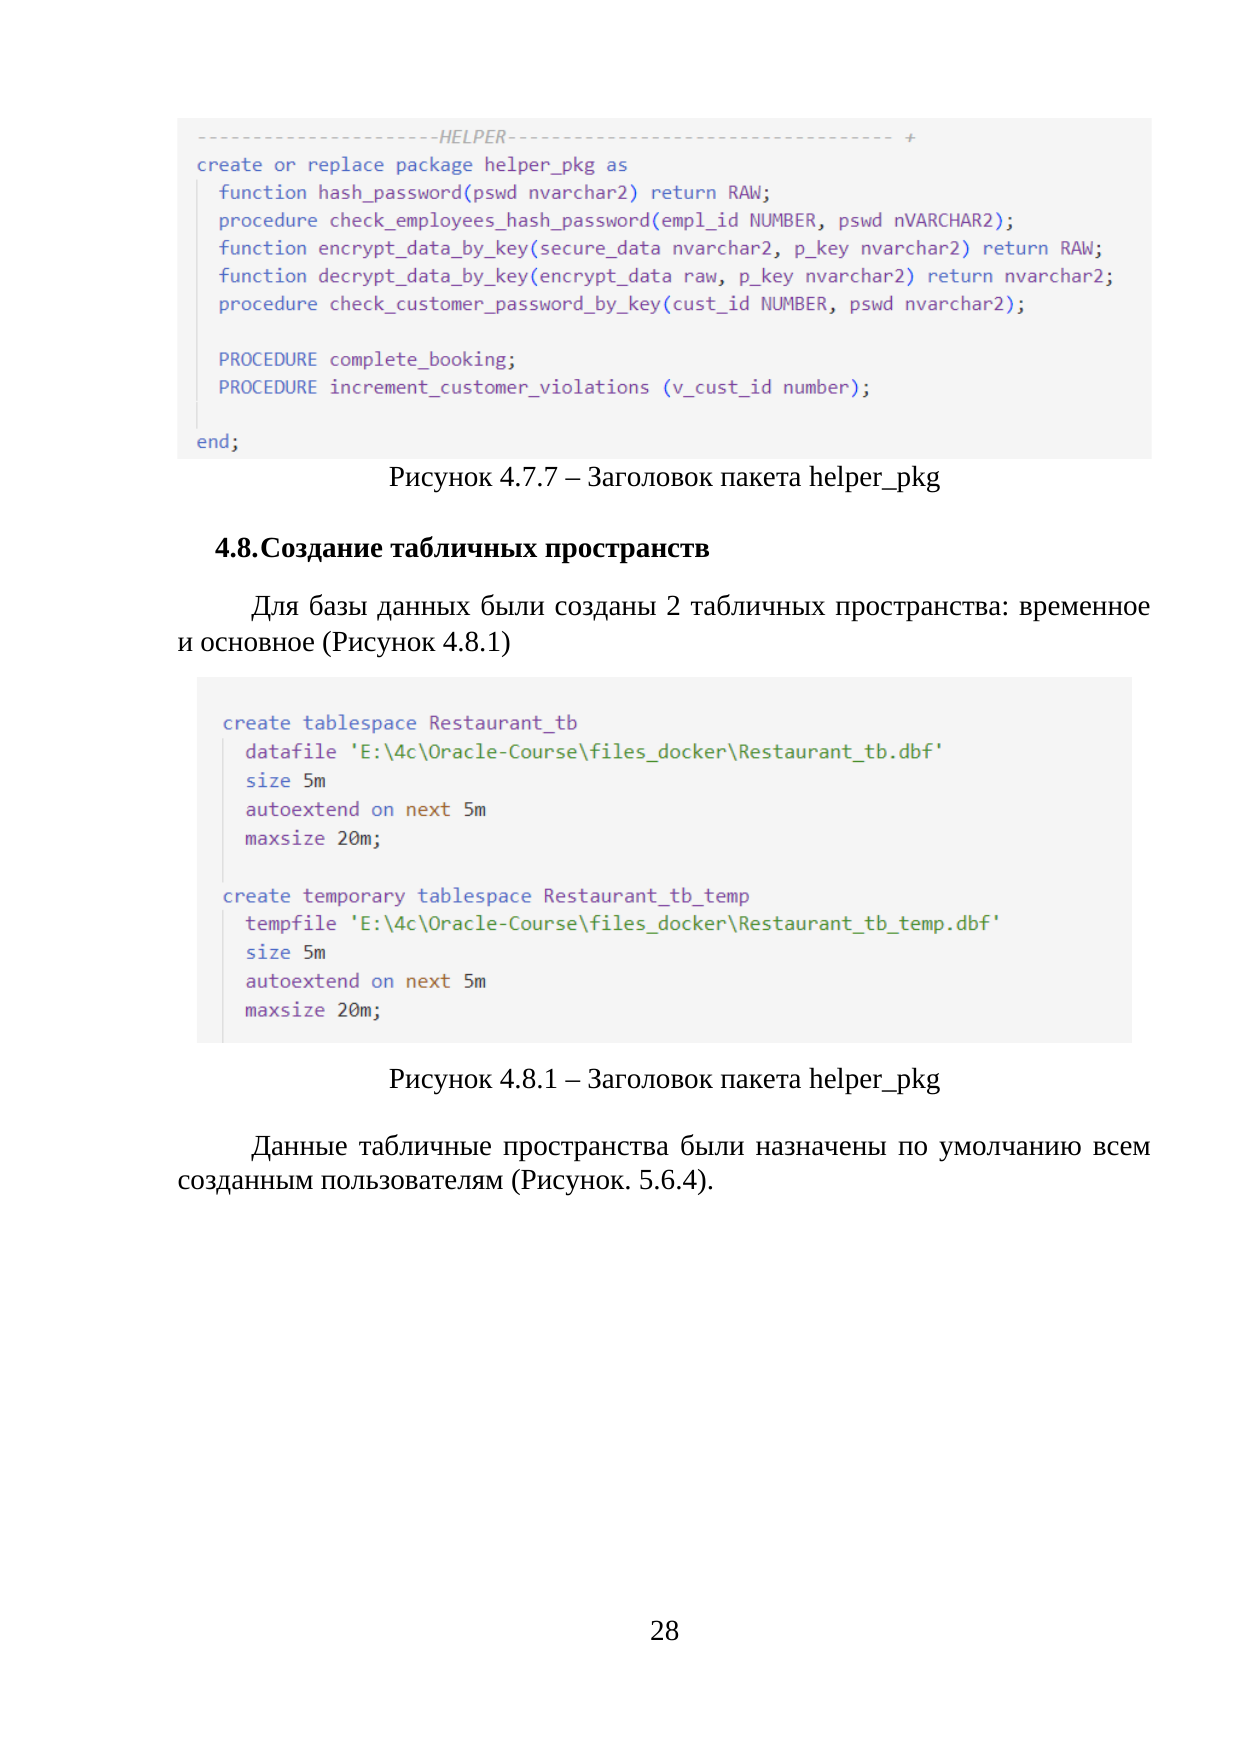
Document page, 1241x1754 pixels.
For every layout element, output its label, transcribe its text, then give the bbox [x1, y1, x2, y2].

text Данные табличные пространства были назначены по умолчанию всем созданным пользователям (Рисунок. 5.6.4). [177, 1128, 1152, 1196]
text Рисунок 4.7.7 – Заголовок пакета helper_pkg [177, 459, 1152, 492]
picture [177, 118, 1152, 459]
picture [196, 677, 1132, 1043]
text Для базы данных были созданы 2 табличных пространства: временное и основное (Рисунок 4.8.1) [177, 588, 1152, 658]
text Создание табличных пространств [215, 530, 1152, 563]
text Рисунок 4.8.1 – Заголовок пакета helper_pkg [177, 1061, 1152, 1095]
